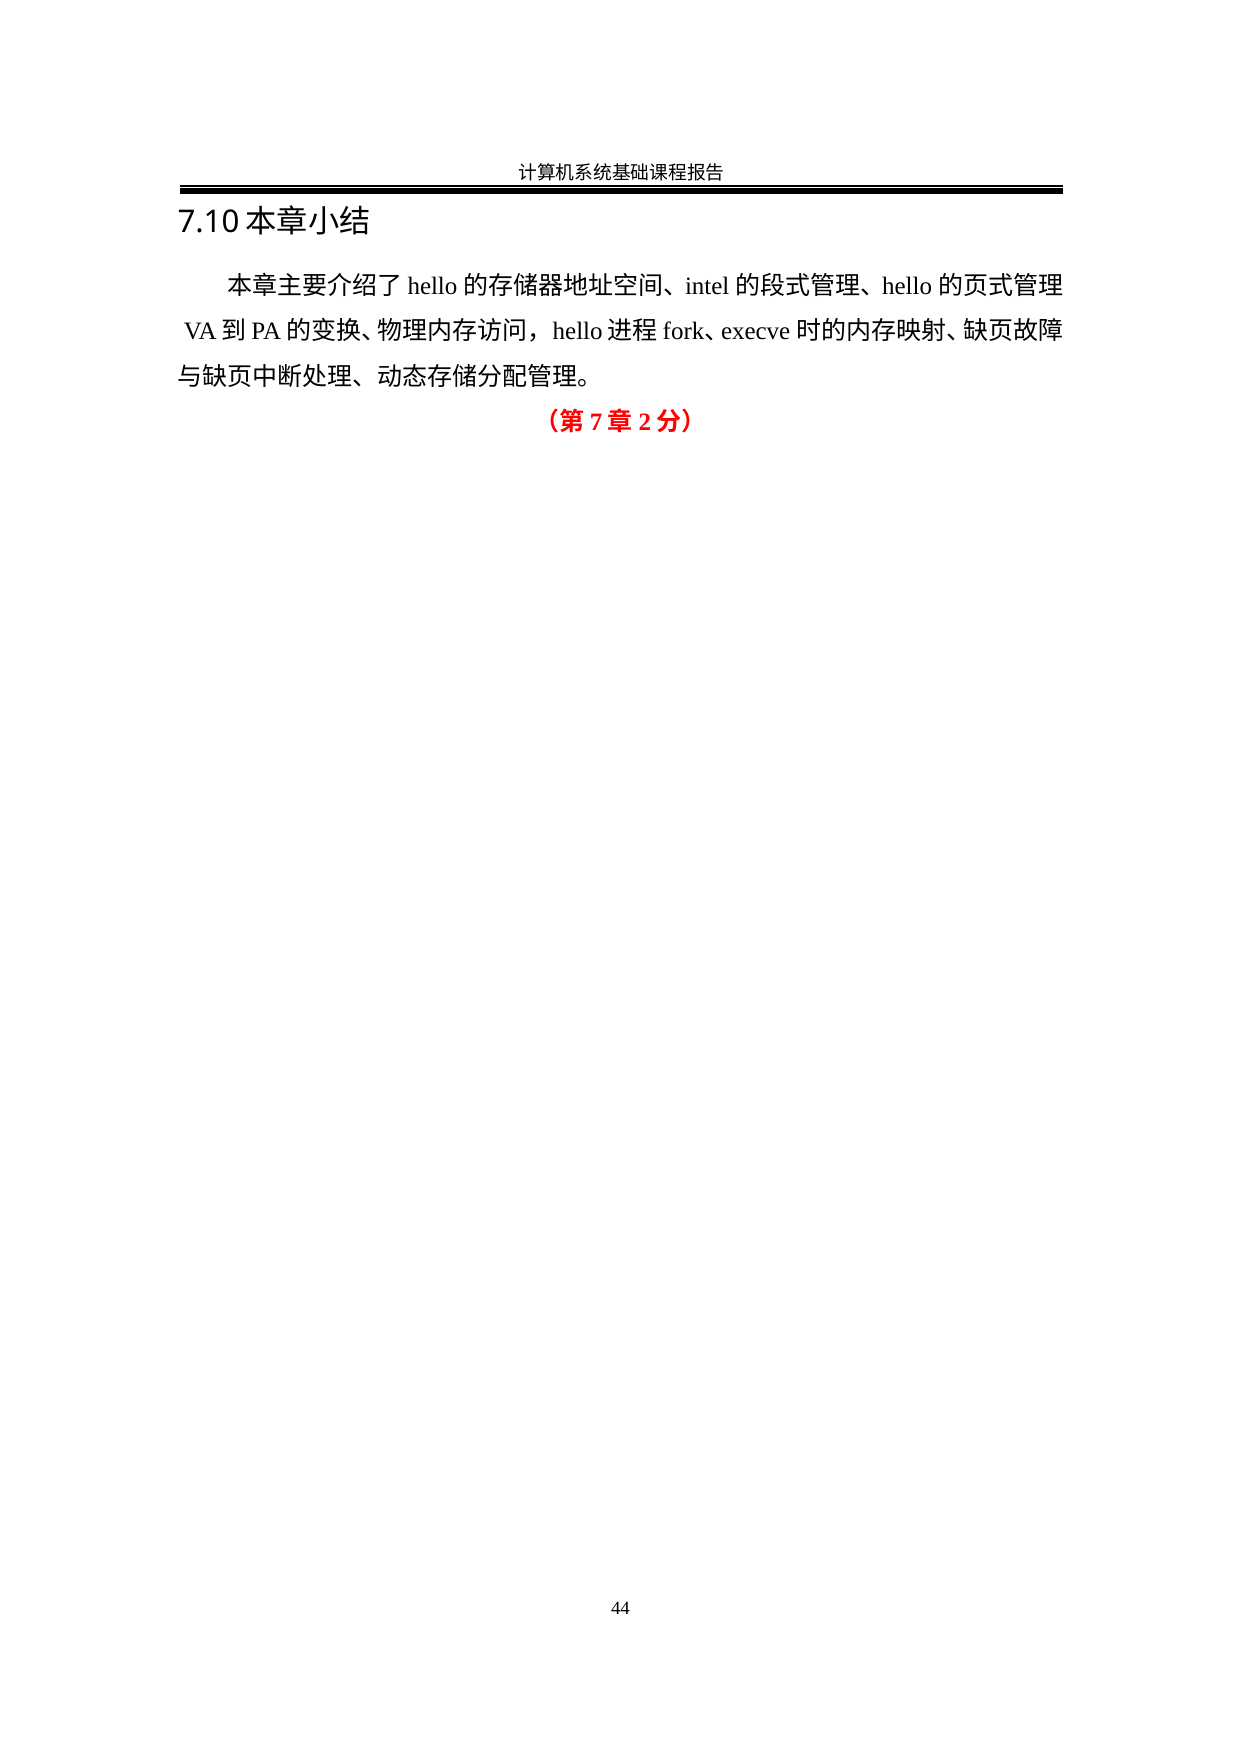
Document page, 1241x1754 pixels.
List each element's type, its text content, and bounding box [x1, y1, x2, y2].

text 本章主要介绍了hello 的存储器地址空间、intel 的段式管理、hello 的页式管理， VA 到PA 的变换、物理内存访问，hello进程fork、execve 时的内存映射、缺页故障与缺页中断处理、动态存储分配管理。 [177, 265, 1063, 392]
subtitle 7.10本章小结 [177, 201, 1063, 240]
text （第7章 2分） [177, 401, 1063, 438]
